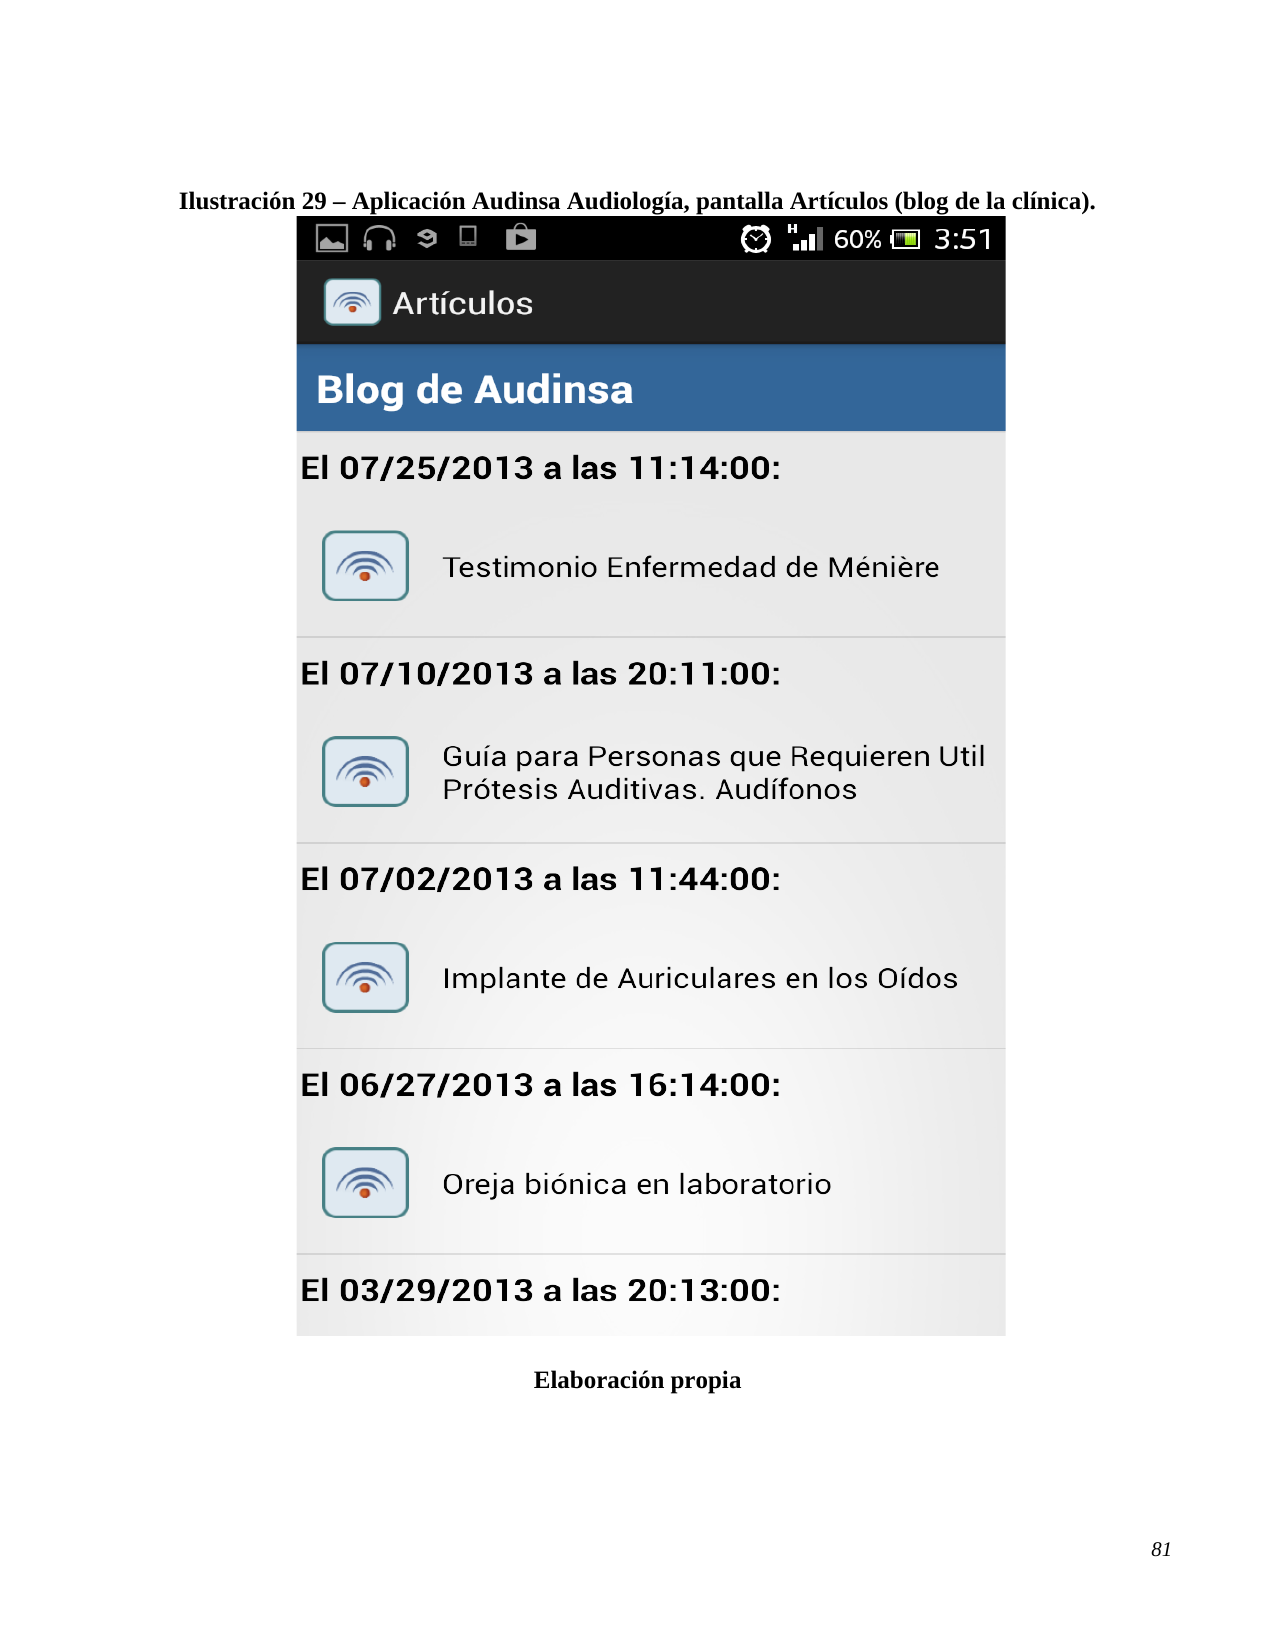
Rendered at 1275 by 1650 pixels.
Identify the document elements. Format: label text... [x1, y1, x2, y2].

text Ilustración 29 – Aplicación Audinsa Audiología, pantalla Artículos (blog de la clínica). [103, 186, 1172, 215]
picture [296, 216, 1006, 1336]
